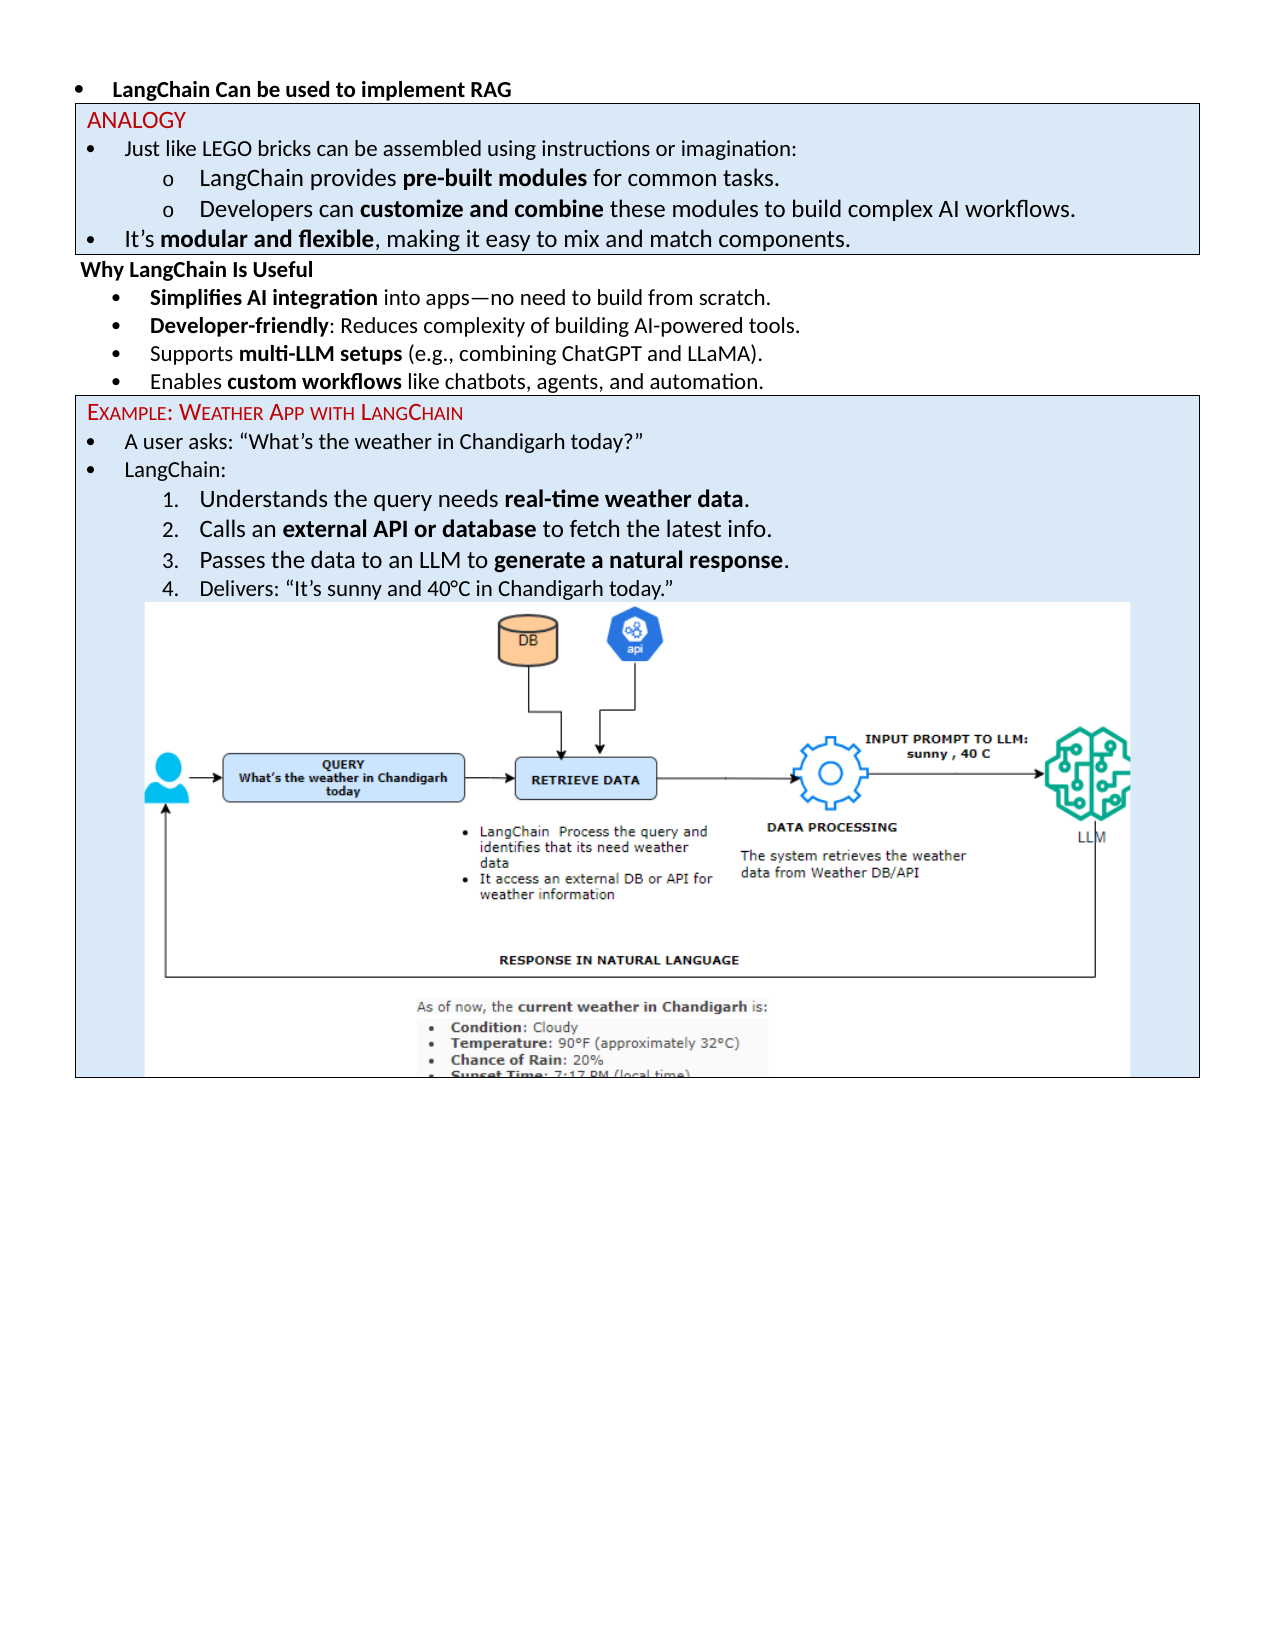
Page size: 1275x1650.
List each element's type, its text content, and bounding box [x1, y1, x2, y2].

list Simplifies AI integration into apps—no need to build from scratch. [112, 283, 1200, 311]
list Supports multi-LLM setups (e.g., combining ChatGPT and LLaMA). [112, 339, 1200, 367]
table_header Example: Weather App with LangChain A user asks: “What’s the weather in Chandigarh today?” LangChain: Understands the query needs real-time weather data. Calls an external API or database to fetch the latest info. Passes the data to an LLM to generate a natural response. Delivers: “It’s sunny and 40°C in Chandigarh today.” [76, 396, 1199, 1077]
list Developer-friendly: Reduces complexity of building AI-powered tools. [112, 311, 1200, 339]
table_header ANALOGY Just like LEGO bricks can be assembled using instructions or imagination: LangChain provides pre-built modules for common tasks. Developers can customize and combine these modules to build complex AI workflows. It’s modular and flexible, making it easy to mix and match components. [76, 104, 1199, 254]
list Enables custom workflows like chatbots, agents, and automation. [112, 367, 1200, 395]
list LangChain Can be used to implement RAG [75, 75, 1200, 103]
text Why LangChain Is Useful [75, 255, 1200, 283]
picture [144, 602, 1131, 1077]
